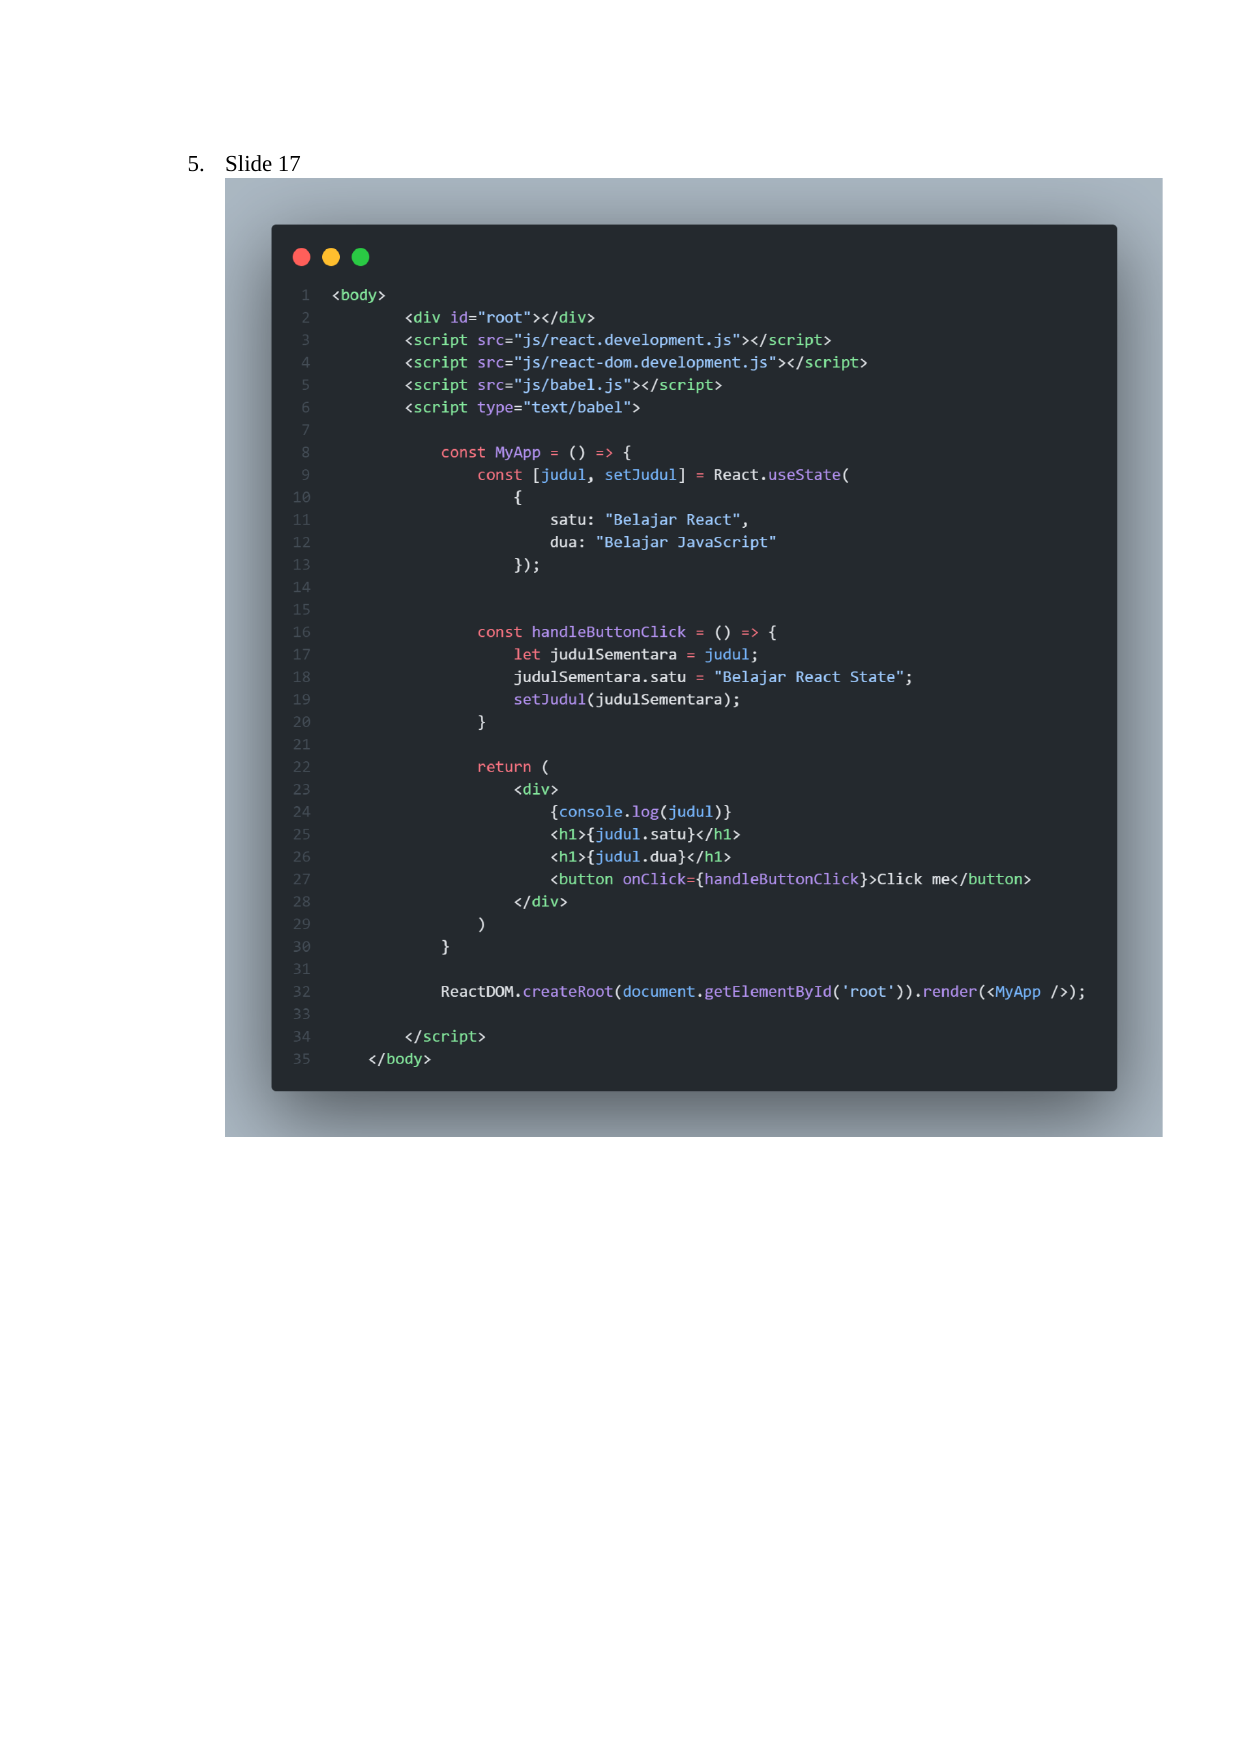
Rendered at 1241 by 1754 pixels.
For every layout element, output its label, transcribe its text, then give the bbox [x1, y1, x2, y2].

picture [225, 178, 1163, 1137]
list Slide 17 [187, 150, 1090, 176]
